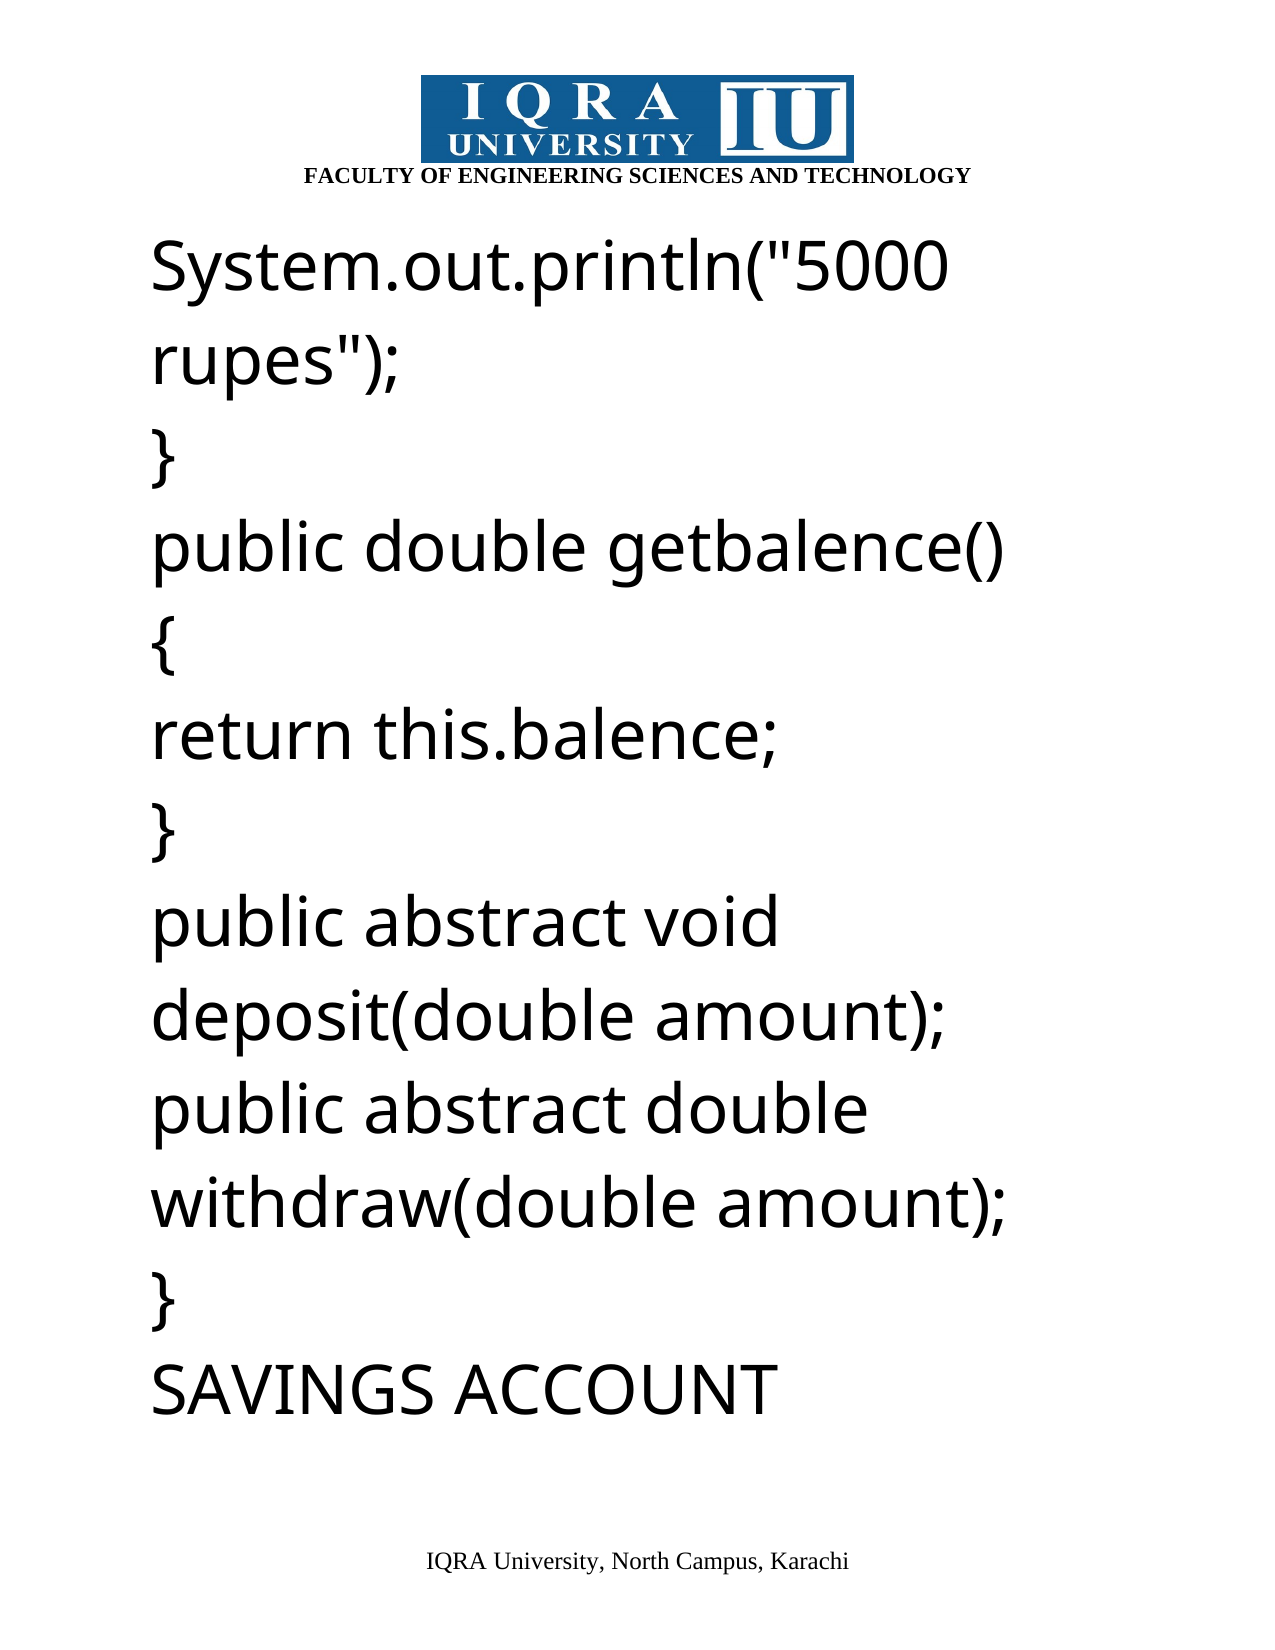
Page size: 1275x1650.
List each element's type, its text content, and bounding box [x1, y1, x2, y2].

text public double getbalence() [150, 498, 1125, 592]
text return this.balence; [150, 686, 1125, 779]
text public abstract void deposit(double amount); [150, 873, 1125, 1060]
text } [150, 1247, 1125, 1341]
picture [421, 75, 854, 163]
text SAVINGS ACCOUNT [150, 1341, 1125, 1435]
text public abstract double withdraw(double amount); [150, 1060, 1125, 1247]
text } [150, 404, 1125, 498]
text System.out.println("5000 rupes"); [150, 217, 1125, 404]
text { [150, 592, 1125, 686]
text } [150, 779, 1125, 873]
